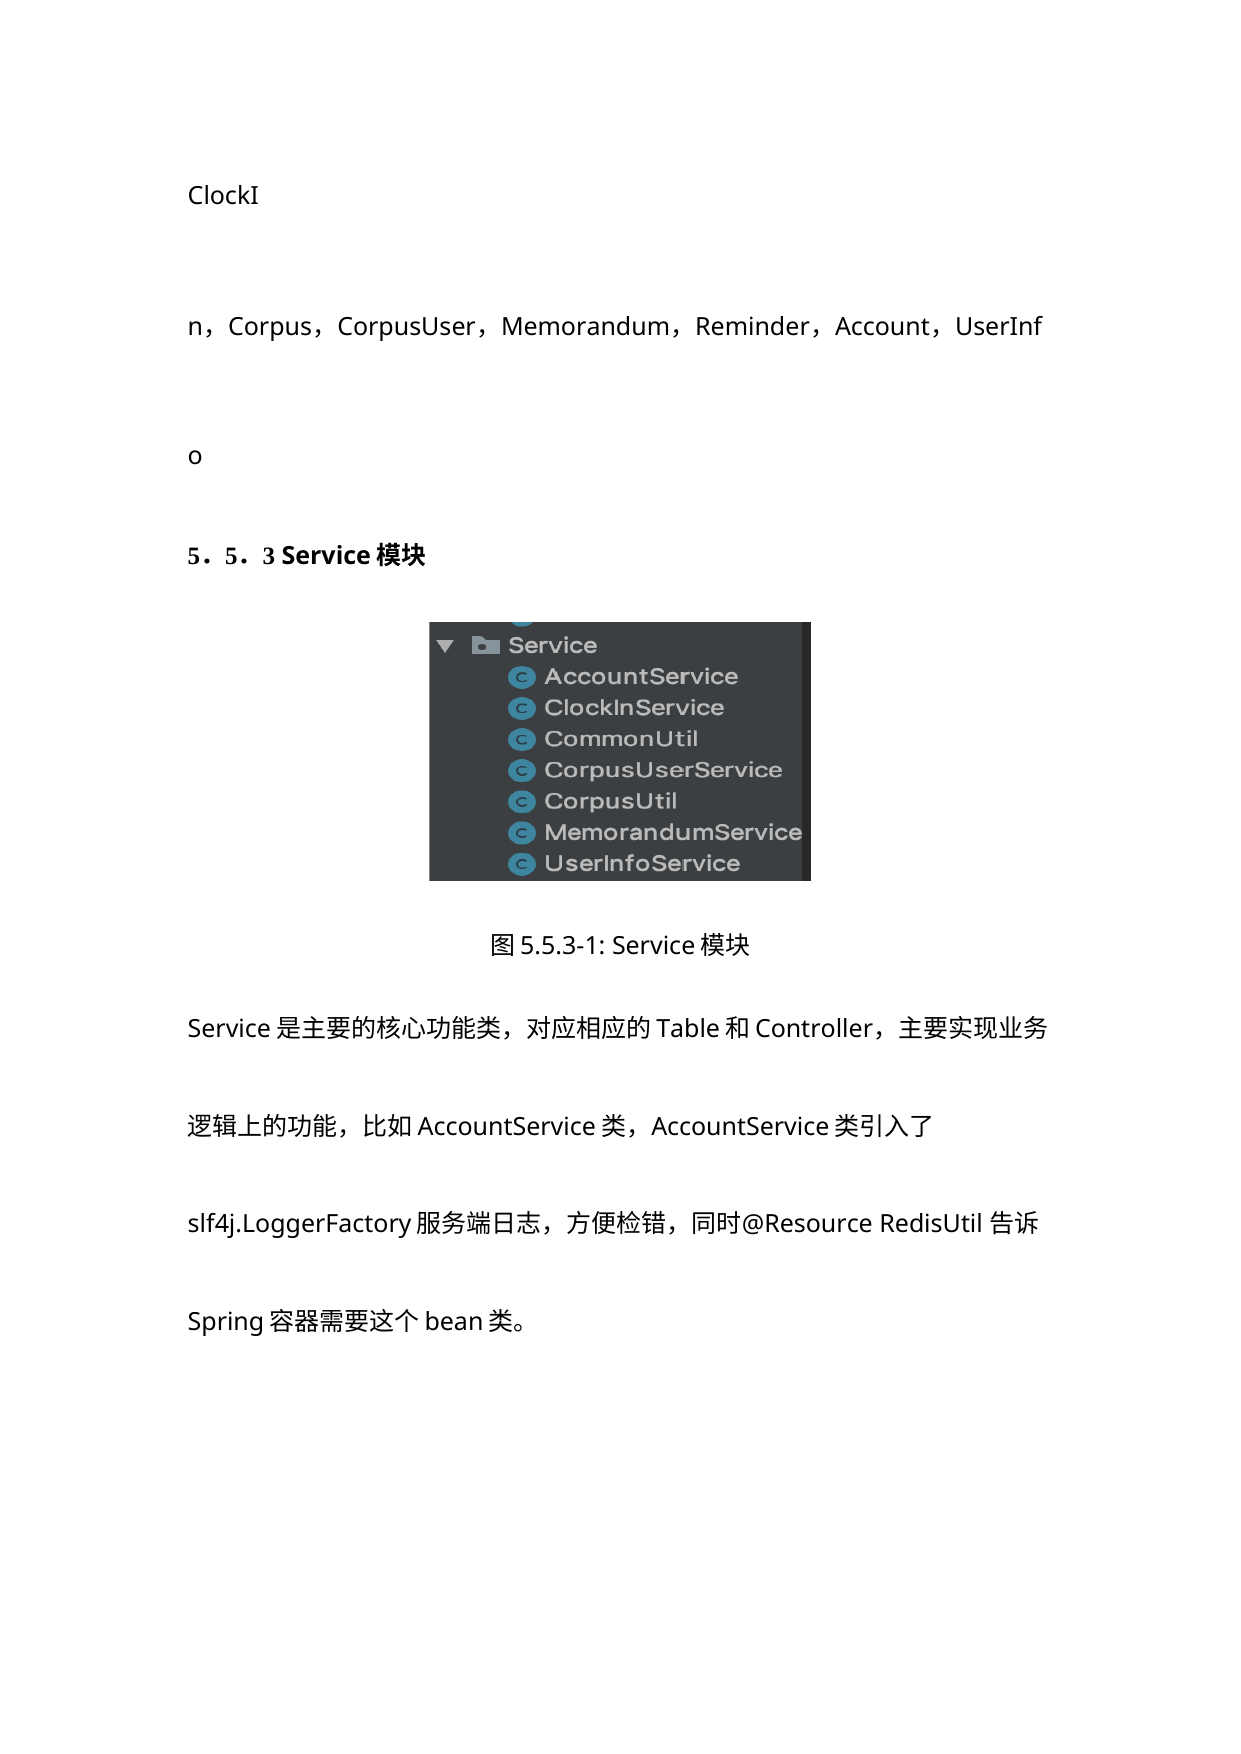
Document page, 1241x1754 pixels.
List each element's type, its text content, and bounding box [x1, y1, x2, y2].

text ClockIn，Corpus，CorpusUser，Memorandum，Reminder，Account，UserInfo [187, 162, 1053, 487]
text 5．5．3 Service模块 [187, 521, 1053, 586]
text 图5.5.3-1: Service模块 [187, 911, 1053, 976]
picture [429, 622, 811, 881]
text Service是主要的核心功能类，对应相应的Table和Controller，主要实现业务逻辑上的功能，比如AccountService类，AccountService类引入了slf4j.LoggerFactory服务端日志，方便检错，同时@Resource RedisUtil 告诉Spring容器需要这个bean类。 [187, 994, 1053, 1352]
